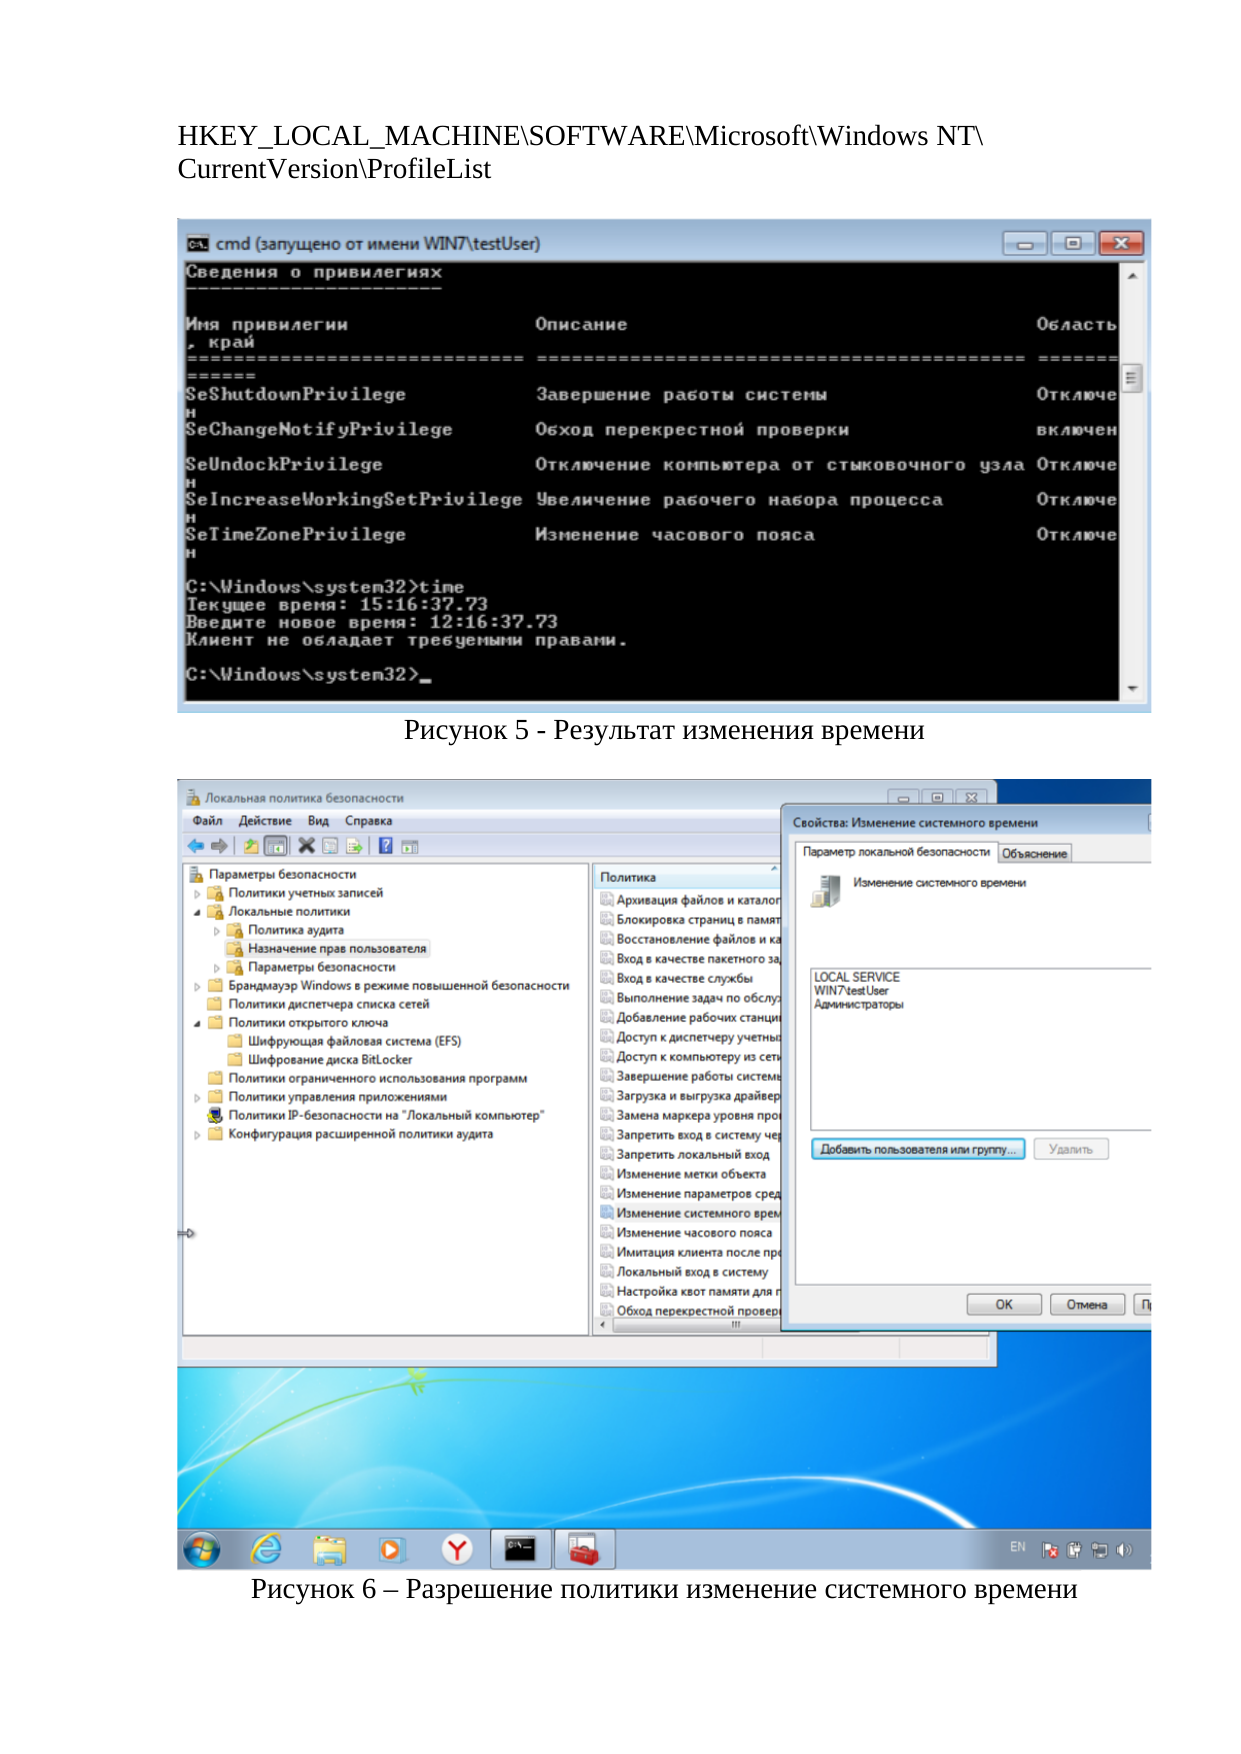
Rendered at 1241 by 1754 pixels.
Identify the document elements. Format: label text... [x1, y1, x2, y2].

picture [177, 218, 1152, 713]
picture [177, 779, 1152, 1571]
text Рисунок 5 - Результат изменения времени [177, 713, 1152, 746]
text Рисунок 6 – Разрешение политики изменение системного времени [177, 1571, 1152, 1604]
text HKEY_LOCAL_MACHINE\SOFTWARE\Microsoft\Windows NT\CurrentVersion\ProfileList [177, 118, 1152, 185]
